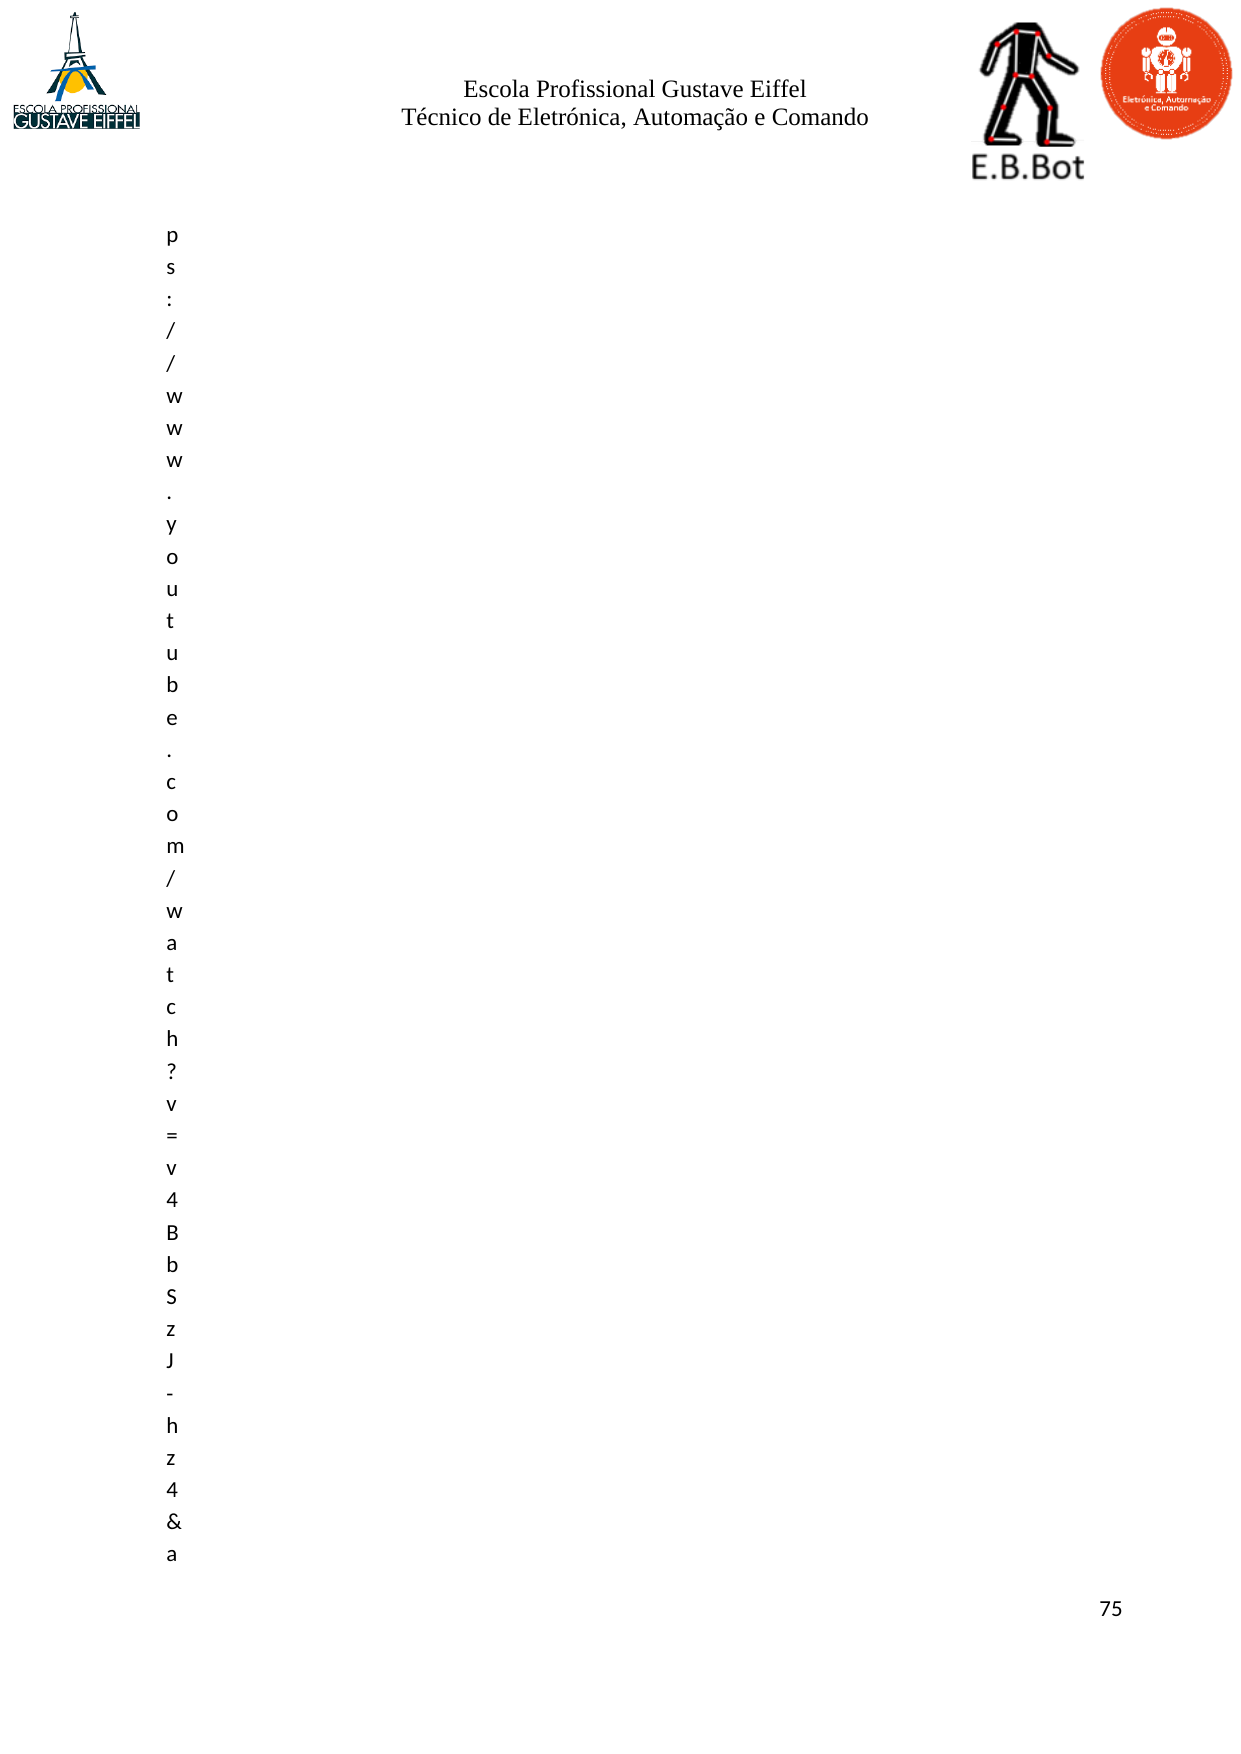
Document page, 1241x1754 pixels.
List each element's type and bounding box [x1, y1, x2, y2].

picture [971, 16, 1085, 183]
picture [2, 0, 150, 142]
picture [1092, 0, 1240, 148]
